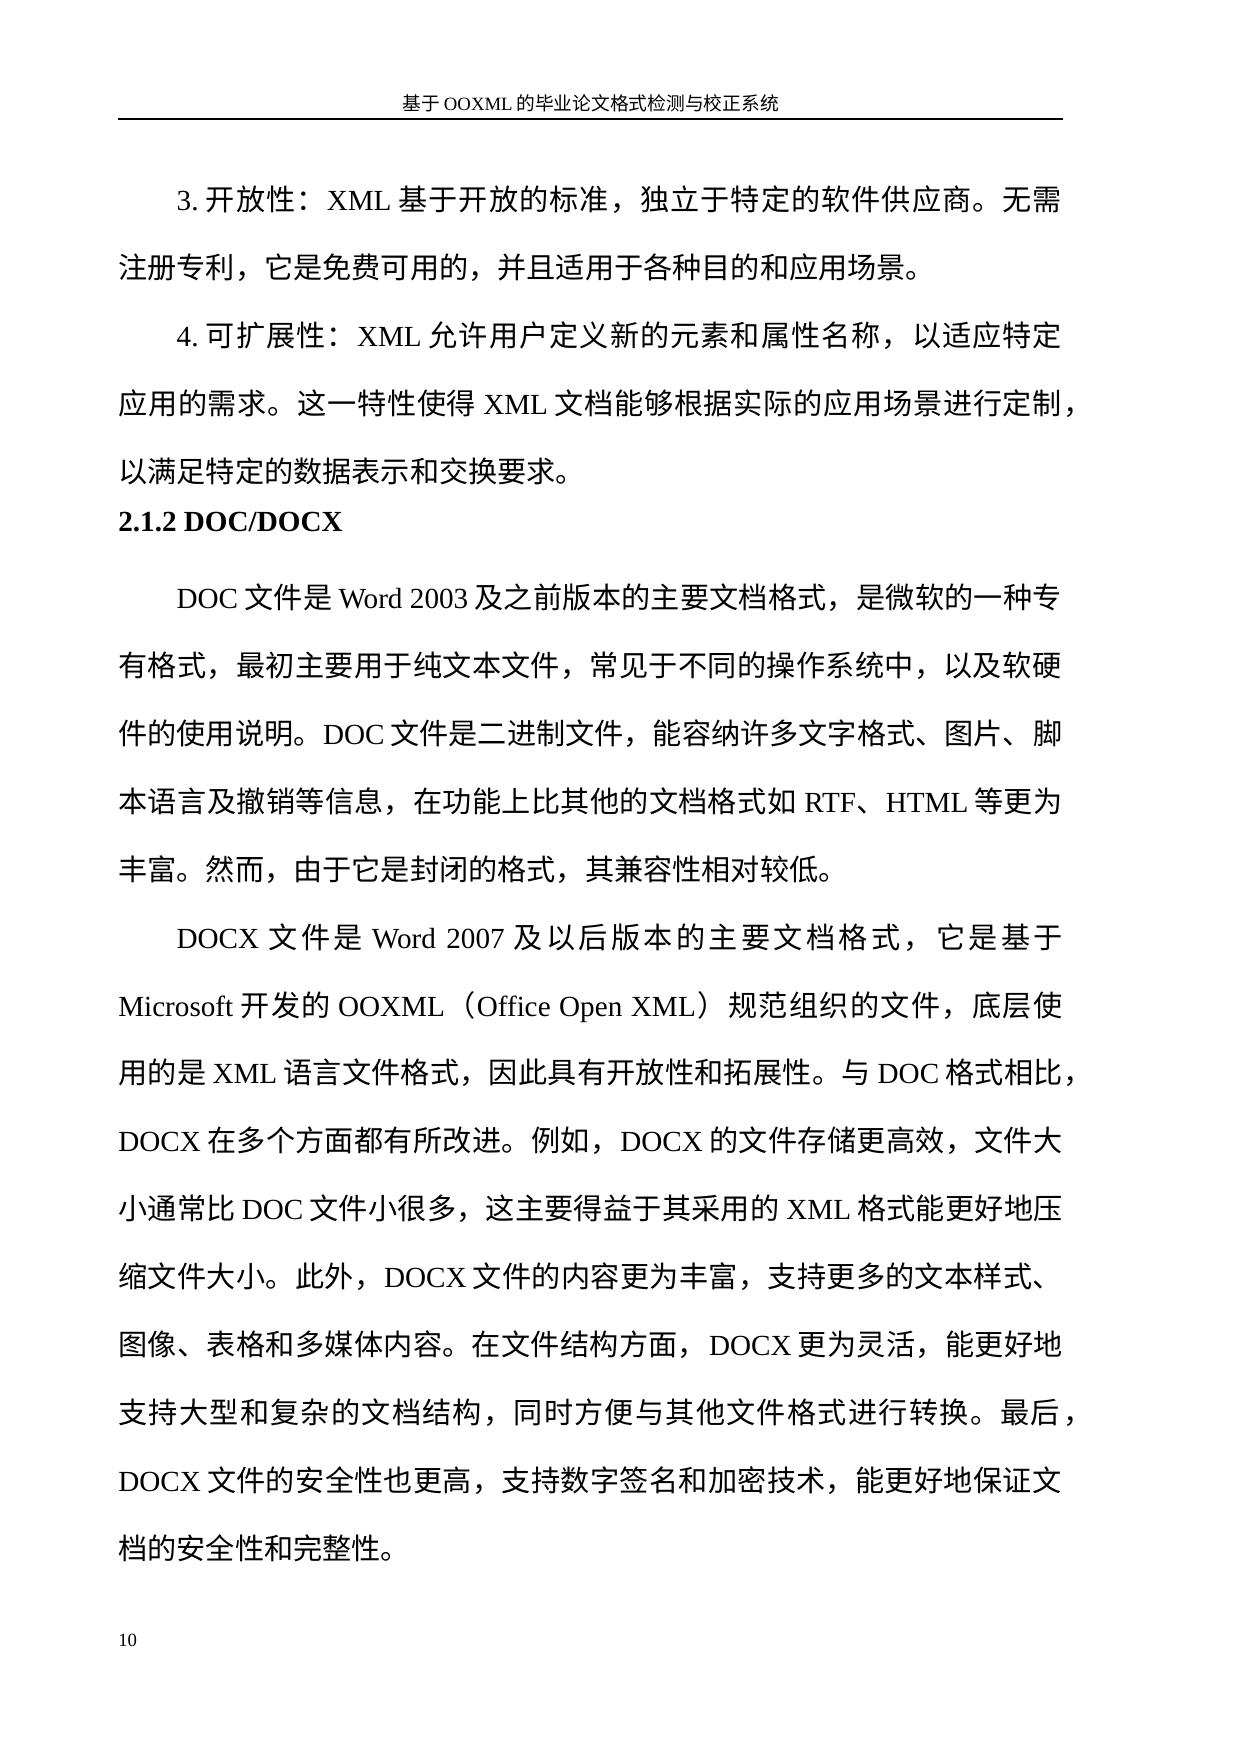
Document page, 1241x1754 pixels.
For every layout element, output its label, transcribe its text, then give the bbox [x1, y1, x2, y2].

list 可扩展性：XML允许用户定义新的元素和属性名称，以适应特定应用的需求。这一特性使得XML文档能够根据实际的应用场景进行定制，以满足特定的数据表示和交换要求。 [118, 300, 1063, 503]
subtitle DOC/DOCX [118, 503, 1063, 537]
text DOCX文件是Word 2007及以后版本的主要文档格式，它是基于Microsoft开发的OOXML（Office Open XML）规范组织的文件，底层使用的是XML语言文件格式，因此具有开放性和拓展性。与DOC格式相比，DOCX在多个方面都有所改进。例如，DOCX的文件存储更高效，文件大小通常比DOC文件小很多，这主要得益于其采用的XML格式能更好地压缩文件大小。此外，DOCX文件的内容更为丰富，支持更多的文本样式、图像、表格和多媒体内容。在文件结构方面，DOCX更为灵活，能更好地支持大型和复杂的文档结构，同时方便与其他文件格式进行转换。最后，DOCX文件的安全性也更高，支持数字签名和加密技术，能更好地保证文档的安全性和完整性。 [118, 901, 1063, 1581]
list 开放性：XML基于开放的标准，独立于特定的软件供应商。无需注册专利，它是免费可用的，并且适用于各种目的和应用场景。 [118, 164, 1063, 300]
text DOC文件是Word 2003及之前版本的主要文档格式，是微软的一种专有格式，最初主要用于纯文本文件，常见于不同的操作系统中，以及软硬件的使用说明。DOC文件是二进制文件，能容纳许多文字格式、图片、脚本语言及撤销等信息，在功能上比其他的文档格式如RTF、HTML等更为丰富。然而，由于它是封闭的格式，其兼容性相对较低。 [118, 562, 1063, 901]
